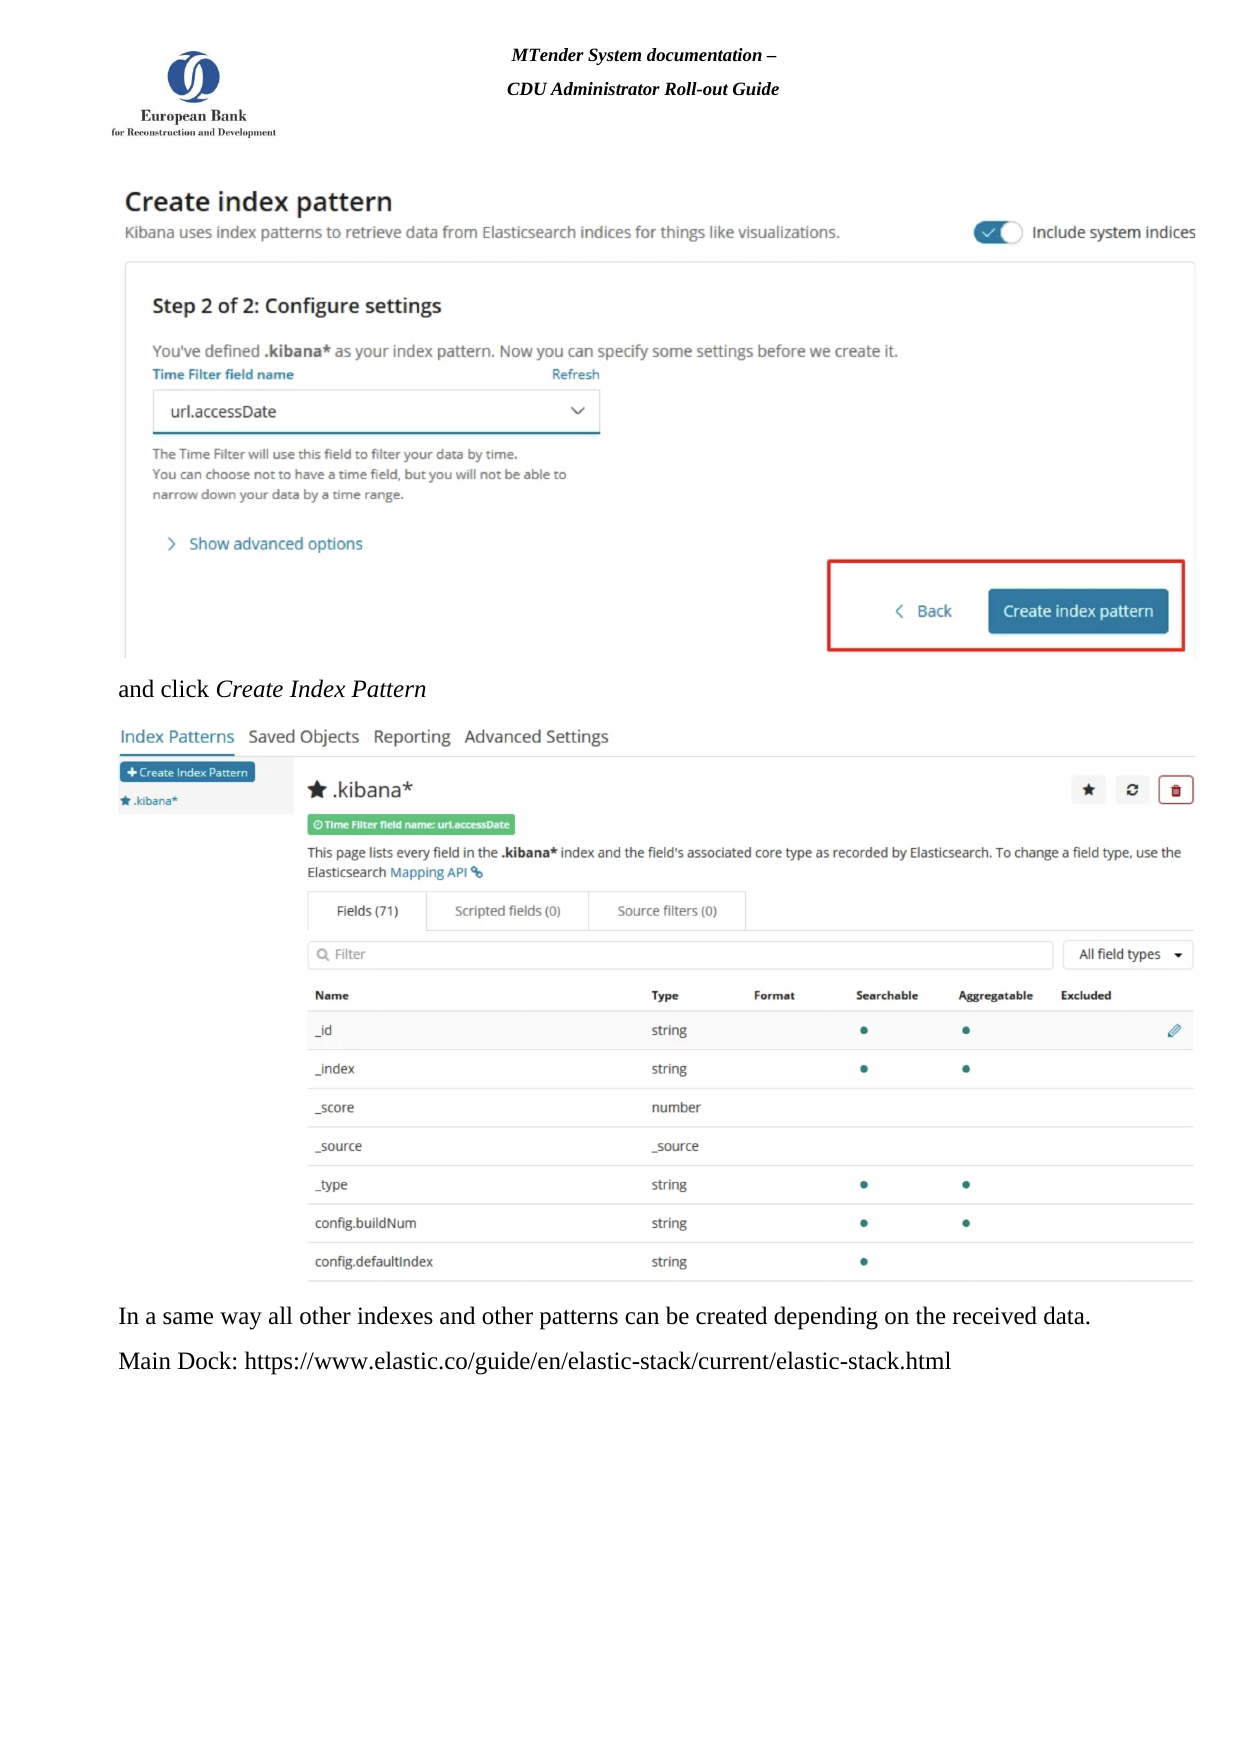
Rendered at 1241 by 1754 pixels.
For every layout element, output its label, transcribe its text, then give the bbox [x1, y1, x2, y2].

picture [111, 51, 276, 138]
text and click Create Index Pattern [118, 674, 1092, 703]
text Main Dock: https://www.elastic.co/guide/en/elastic-stack/current/elastic-stack.html [118, 1346, 1092, 1375]
picture [118, 719, 1196, 1285]
text In a same way all other indexes and other patterns can be created depending on the received data. [118, 1301, 1092, 1330]
picture [118, 184, 1196, 658]
